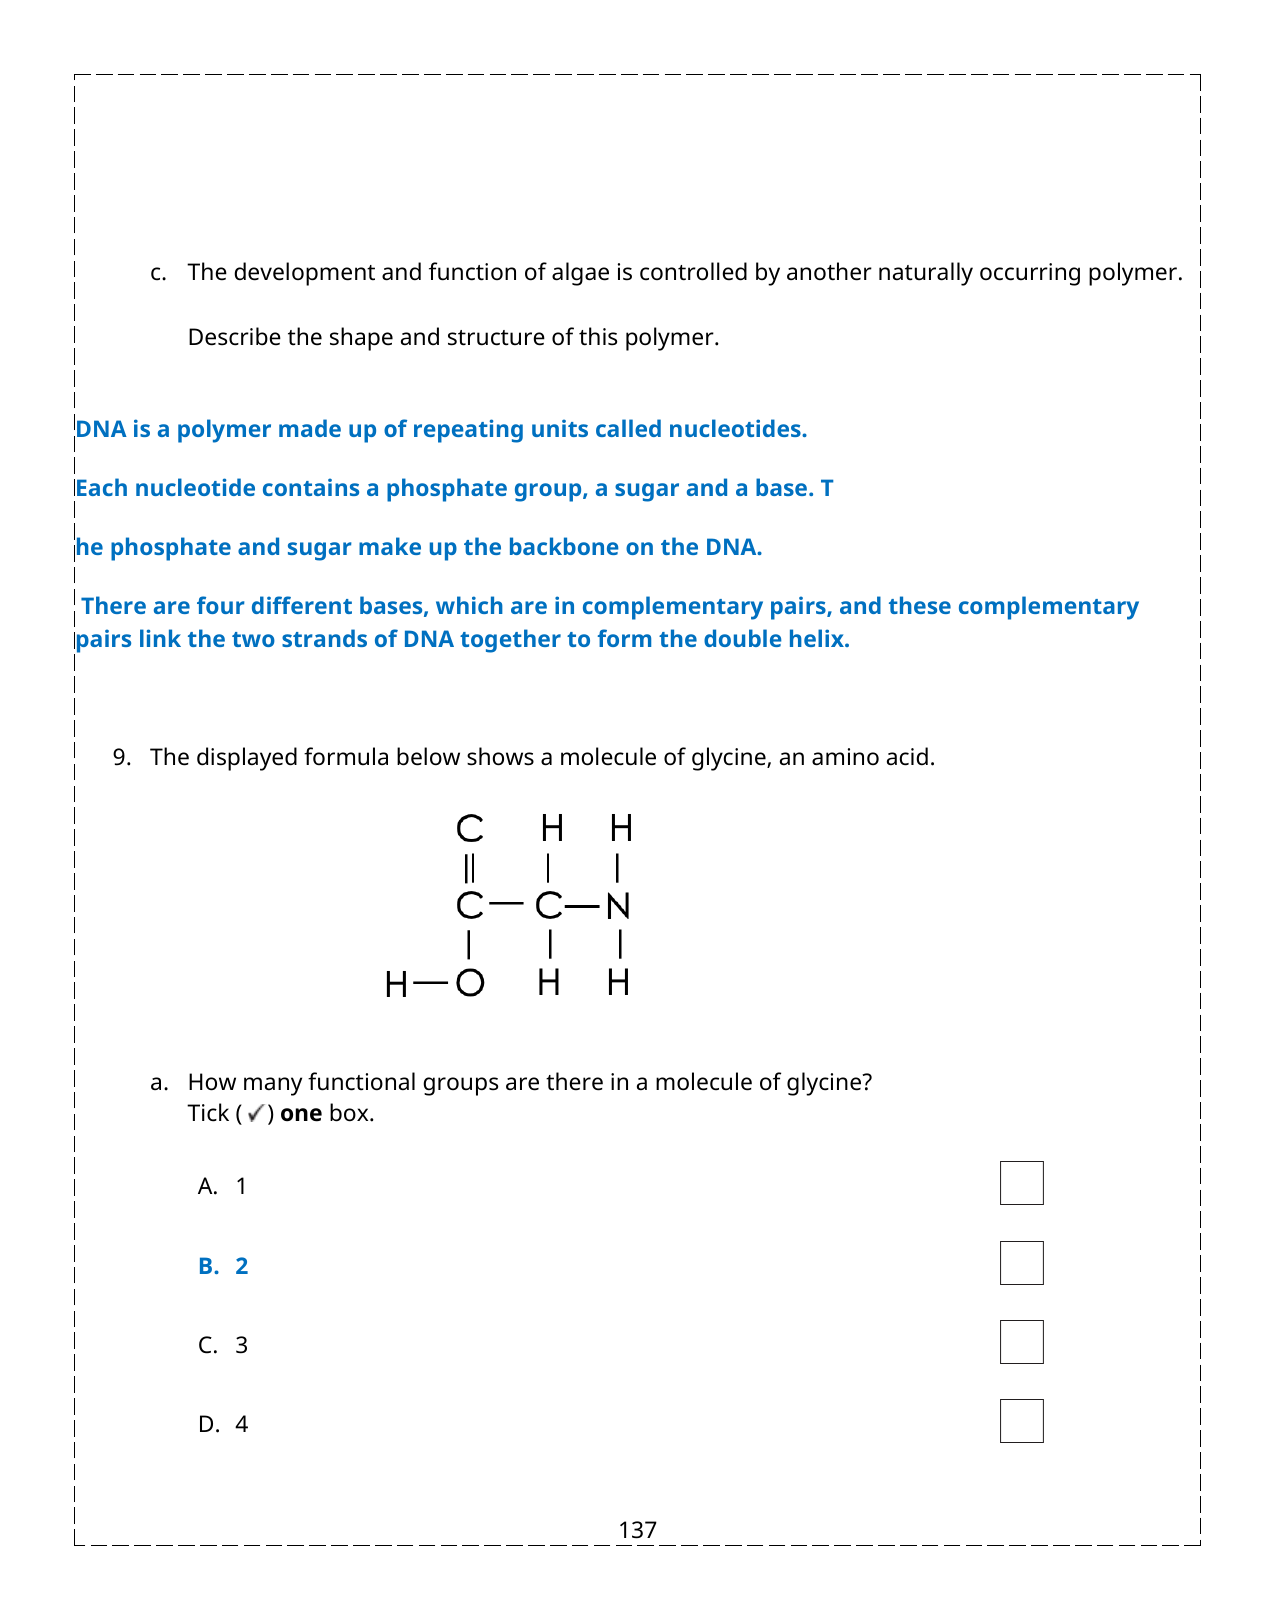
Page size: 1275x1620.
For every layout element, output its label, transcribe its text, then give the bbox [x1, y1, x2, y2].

table_cell [986, 1306, 1121, 1385]
text There are four different bases, which are in complementary pairs, and these complementary pairs link the two strands of DNA together to form the double helix. [75, 589, 1200, 654]
text DNA is a polymer made up of repeating units called nucleotides. [75, 413, 1200, 444]
table_cell 4 [149, 1385, 986, 1464]
list How many functional groups are there in a molecule of glycine? [150, 1066, 1141, 1097]
table_header [986, 1148, 1121, 1227]
table_cell [986, 1227, 1121, 1306]
text he phosphate and sugar make up the backbone on the DNA. [75, 531, 1200, 562]
list Tick ( ) one box. [187, 1097, 1141, 1128]
table_cell [986, 1385, 1121, 1464]
picture [248, 1104, 267, 1122]
list The displayed formula below shows a molecule of glycine, an amino acid. [112, 741, 1200, 772]
list The development and function of algae is controlled by another naturally occurring polymer. [150, 256, 1200, 287]
picture [997, 1397, 1048, 1446]
table_cell 3 [149, 1306, 986, 1385]
picture [360, 794, 659, 1016]
table_header 1 [149, 1148, 986, 1227]
list Describe the shape and structure of this polymer. [187, 321, 1200, 352]
table_cell 2 [149, 1227, 986, 1306]
picture [997, 1239, 1048, 1288]
picture [997, 1318, 1048, 1367]
picture [997, 1160, 1048, 1208]
text Each nucleotide contains a phosphate group, a sugar and a base. T [75, 472, 1200, 503]
